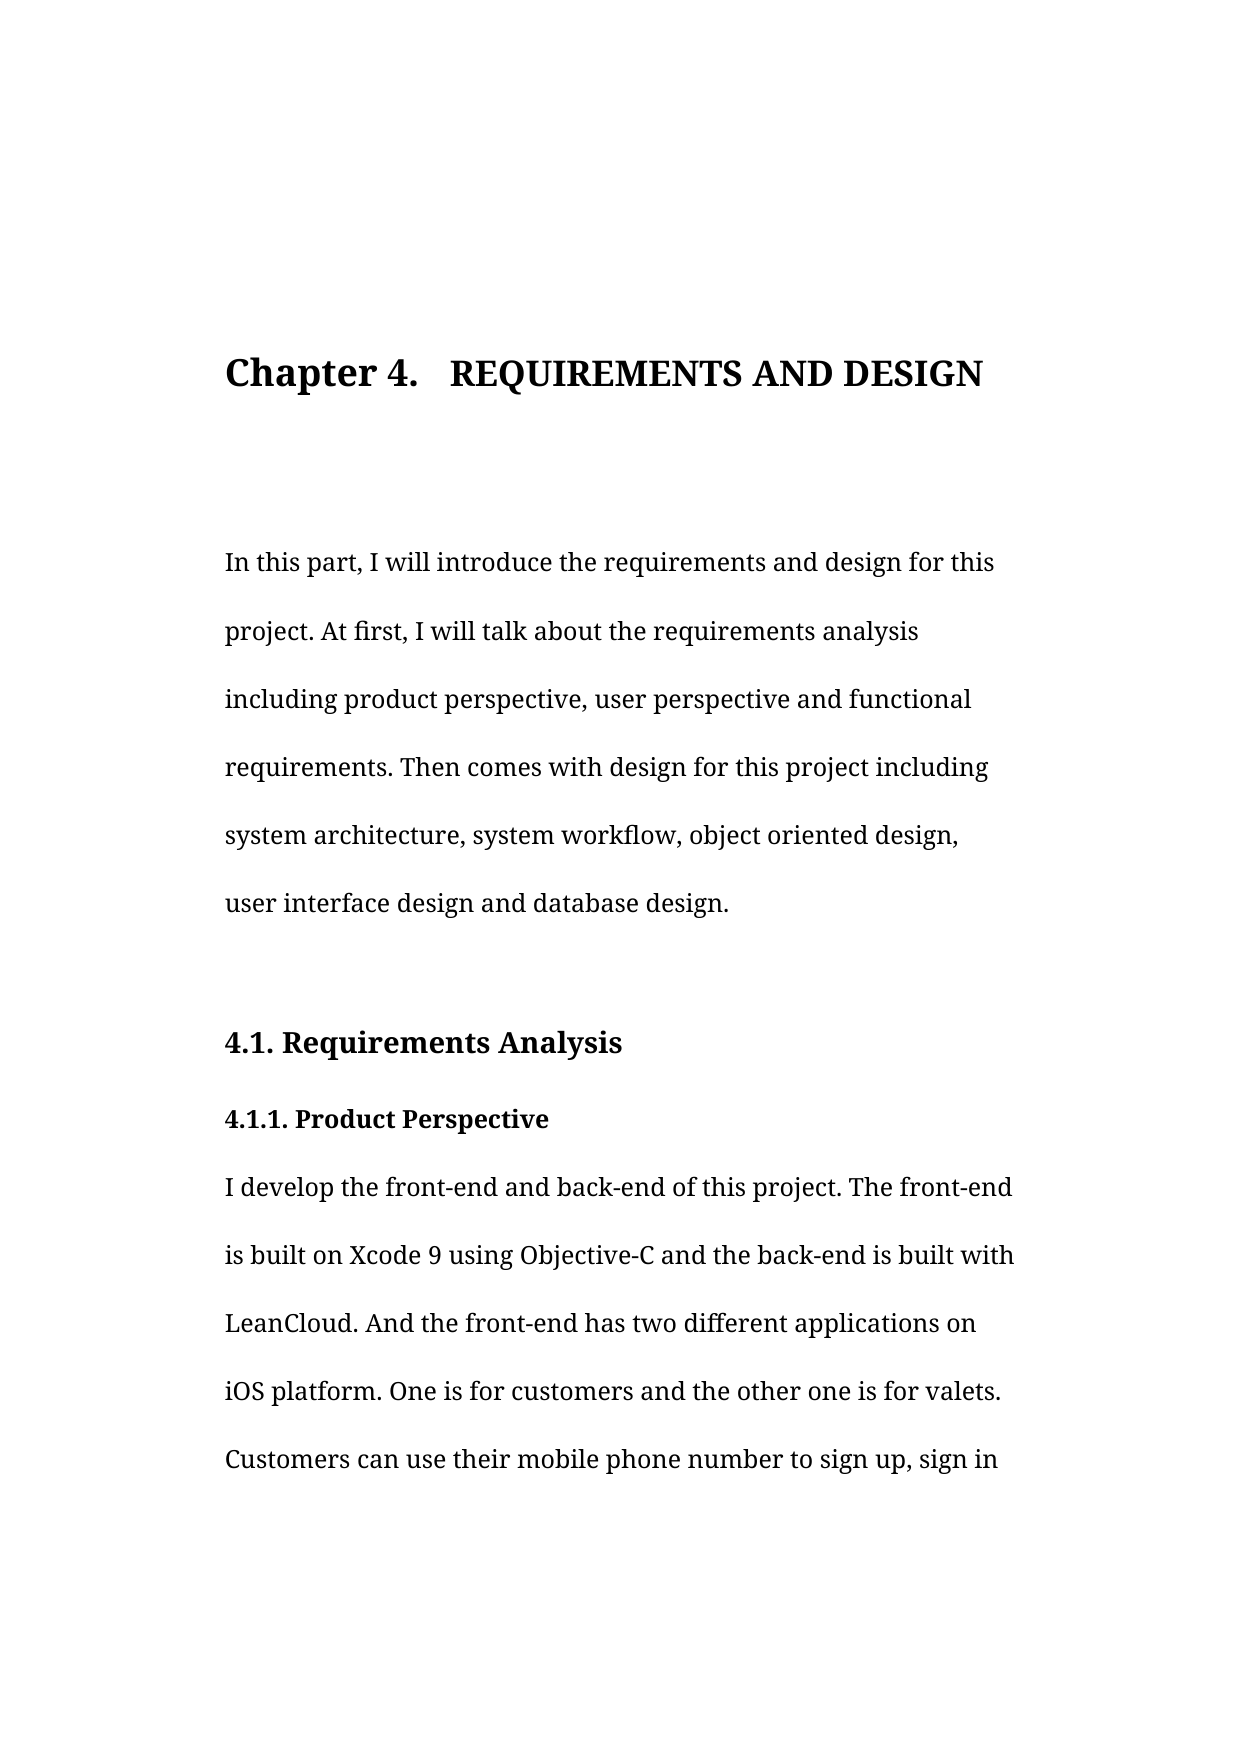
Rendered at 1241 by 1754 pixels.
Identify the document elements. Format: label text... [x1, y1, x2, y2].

list REQUIREMENTS AND DESIGN [224, 346, 1016, 397]
list In this part, I will introduce the requirements and design for this project. At first, I will talk about the requirements analysis including product perspective, user perspective and functional requirements. Then comes with design for this project including system architecture, system workflow, object oriented design, user interface design and database design. [224, 545, 1016, 920]
list 4.1.1. Product Perspective [224, 1101, 1016, 1135]
list 4.1. Requirements Analysis [224, 1022, 1016, 1062]
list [224, 1169, 1016, 1476]
